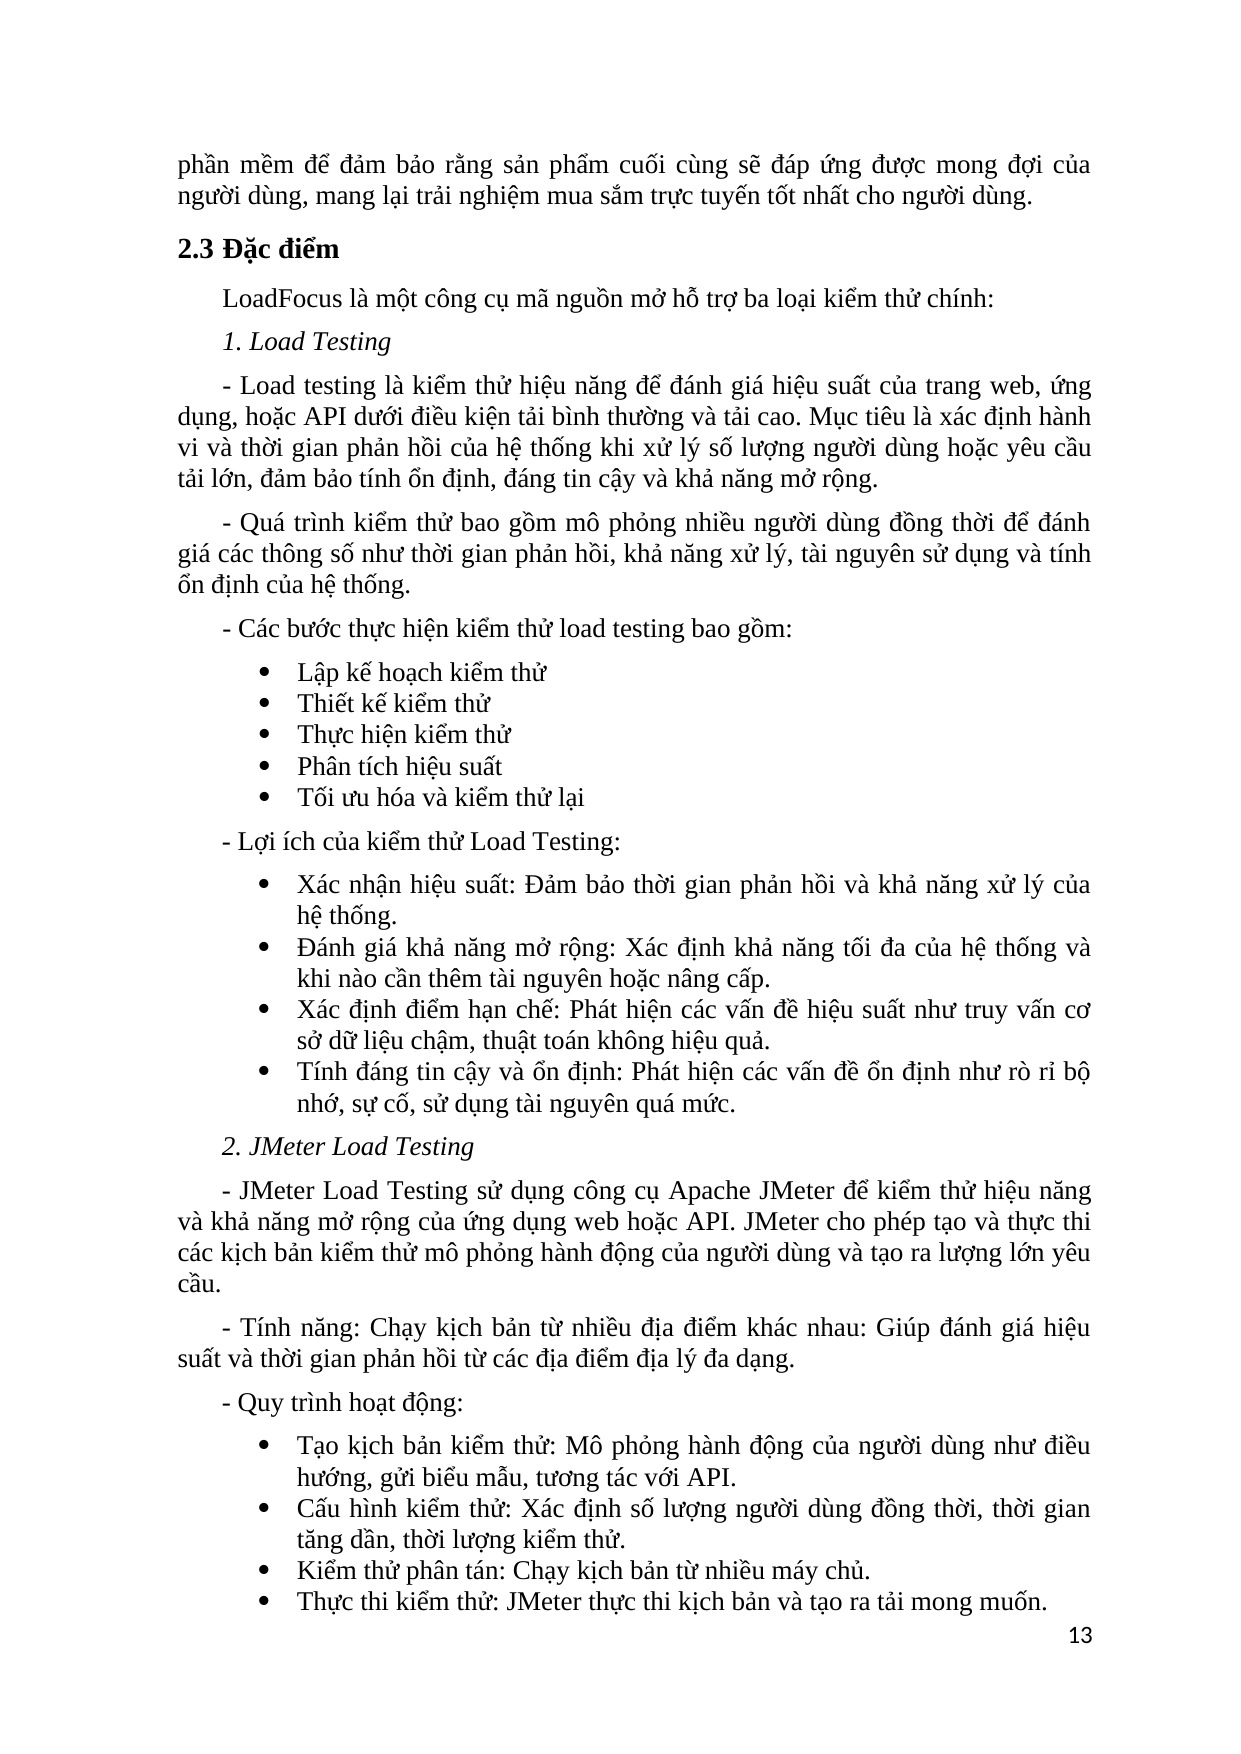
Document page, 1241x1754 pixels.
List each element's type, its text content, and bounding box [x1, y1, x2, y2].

list Tạo kịch bản kiểm thử: Mô phỏng hành động của người dùng như điều hướng, gửi biểu mẫu, tương tác với API. [259, 1429, 1092, 1492]
subtitle Đặc điểm [177, 231, 1092, 264]
list Lập kế hoạch kiểm thử [259, 656, 1092, 687]
text - JMeter Load Testing sử dụng công cụ Apache JMeter để kiểm thử hiệu năng và khả năng mở rộng của ứng dụng web hoặc API. JMeter cho phép tạo và thực thi các kịch bản kiểm thử mô phỏng hành động của người dùng và tạo ra lượng lớn yêu cầu. [177, 1174, 1092, 1298]
list Tính đáng tin cậy và ổn định: Phát hiện các vấn đề ổn định như rò rỉ bộ nhớ, sự cố, sử dụng tài nguyên quá mức. [259, 1055, 1092, 1118]
text 2. JMeter Load Testing [177, 1130, 1092, 1161]
list Đánh giá khả năng mở rộng: Xác định khả năng tối đa của hệ thống và khi nào cần thêm tài nguyên hoặc nâng cấp. [259, 931, 1092, 993]
text - Lợi ích của kiểm thử Load Testing: [177, 824, 1092, 856]
list Phân tích hiệu suất [259, 749, 1092, 781]
list Thiết kế kiểm thử [259, 687, 1092, 718]
text - Quy trình hoạt động: [177, 1386, 1092, 1417]
text - Tính năng: Chạy kịch bản từ nhiều địa điểm khác nhau: Giúp đánh giá hiệu suất và thời gian phản hồi từ các địa điểm địa lý đa dạng. [177, 1311, 1092, 1373]
list Xác định điểm hạn chế: Phát hiện các vấn đề hiệu suất như truy vấn cơ sở dữ liệu chậm, thuật toán không hiệu quả. [259, 993, 1092, 1055]
list Cấu hình kiểm thử: Xác định số lượng người dùng đồng thời, thời gian tăng dần, thời lượng kiểm thử. [259, 1492, 1092, 1554]
list Kiểm thử phân tán: Chạy kịch bản từ nhiều máy chủ. [259, 1554, 1092, 1586]
text LoadFocus là một công cụ mã nguồn mở hỗ trợ ba loại kiểm thử chính: [177, 282, 1092, 313]
list Xác nhận hiệu suất: Đảm bảo thời gian phản hồi và khả năng xử lý của hệ thống. [259, 868, 1092, 931]
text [177, 148, 1092, 210]
text 1. Load Testing [177, 326, 1092, 357]
list Thực thi kiểm thử: JMeter thực thi kịch bản và tạo ra tải mong muốn. [259, 1586, 1092, 1617]
list Tối ưu hóa và kiểm thử lại [259, 781, 1092, 812]
text - Load testing là kiểm thử hiệu năng để đánh giá hiệu suất của trang web, ứng dụng, hoặc API dưới điều kiện tải bình thường và tải cao. Mục tiêu là xác định hành vi và thời gian phản hồi của hệ thống khi xử lý số lượng người dùng hoặc yêu cầu tải lớn, đảm bảo tính ổn định, đáng tin cậy và khả năng mở rộng. [177, 369, 1092, 494]
list Thực hiện kiểm thử [259, 718, 1092, 749]
text - Quá trình kiểm thử bao gồm mô phỏng nhiều người dùng đồng thời để đánh giá các thông số như thời gian phản hồi, khả năng xử lý, tài nguyên sử dụng và tính ổn định của hệ thống. [177, 506, 1092, 600]
text - Các bước thực hiện kiểm thử load testing bao gồm: [177, 612, 1092, 643]
